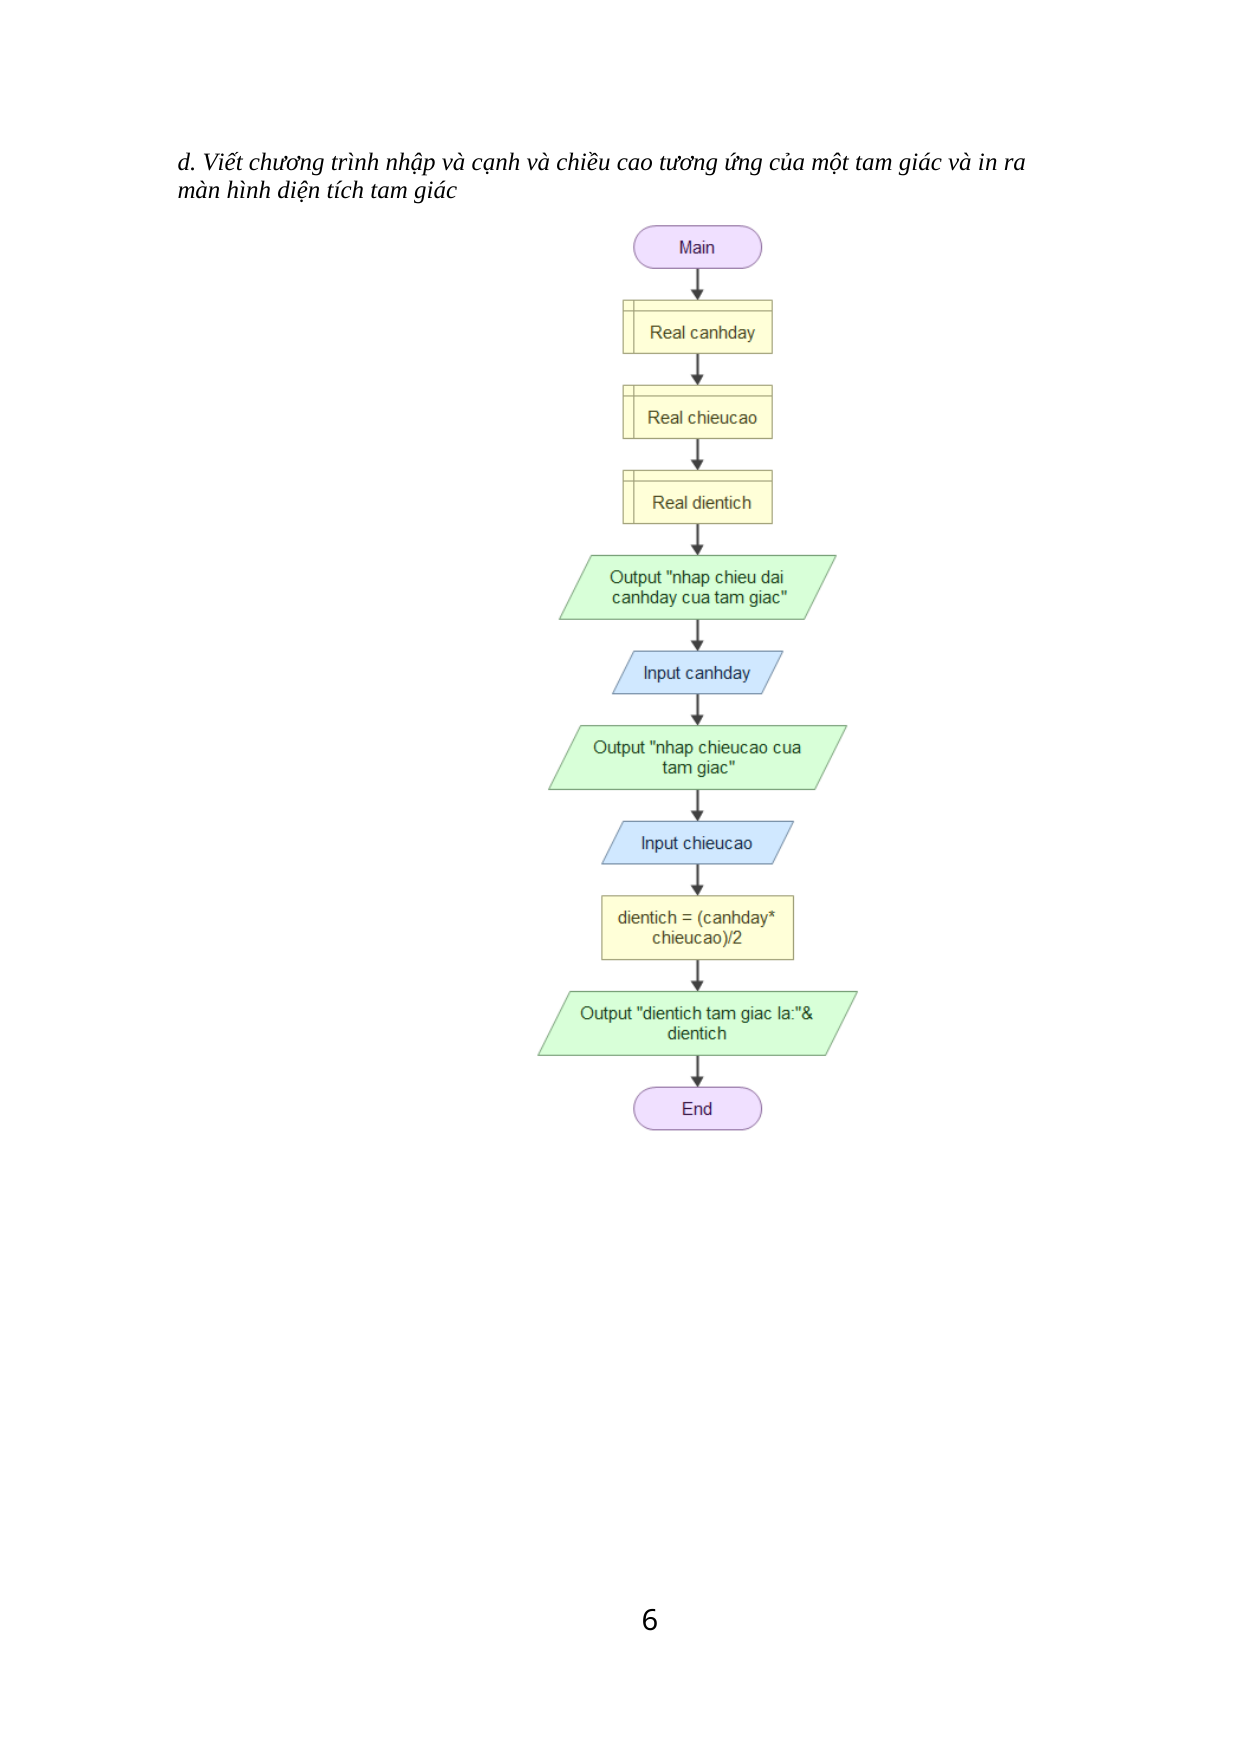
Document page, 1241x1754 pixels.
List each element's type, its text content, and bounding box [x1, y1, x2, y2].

text màn hình diện tích tam giác [177, 176, 1122, 204]
picture [217, 204, 1162, 1173]
text d. Viết chương trình nhập và cạnh và chiều cao tương ứng của một tam giác và in ra [177, 147, 1122, 176]
